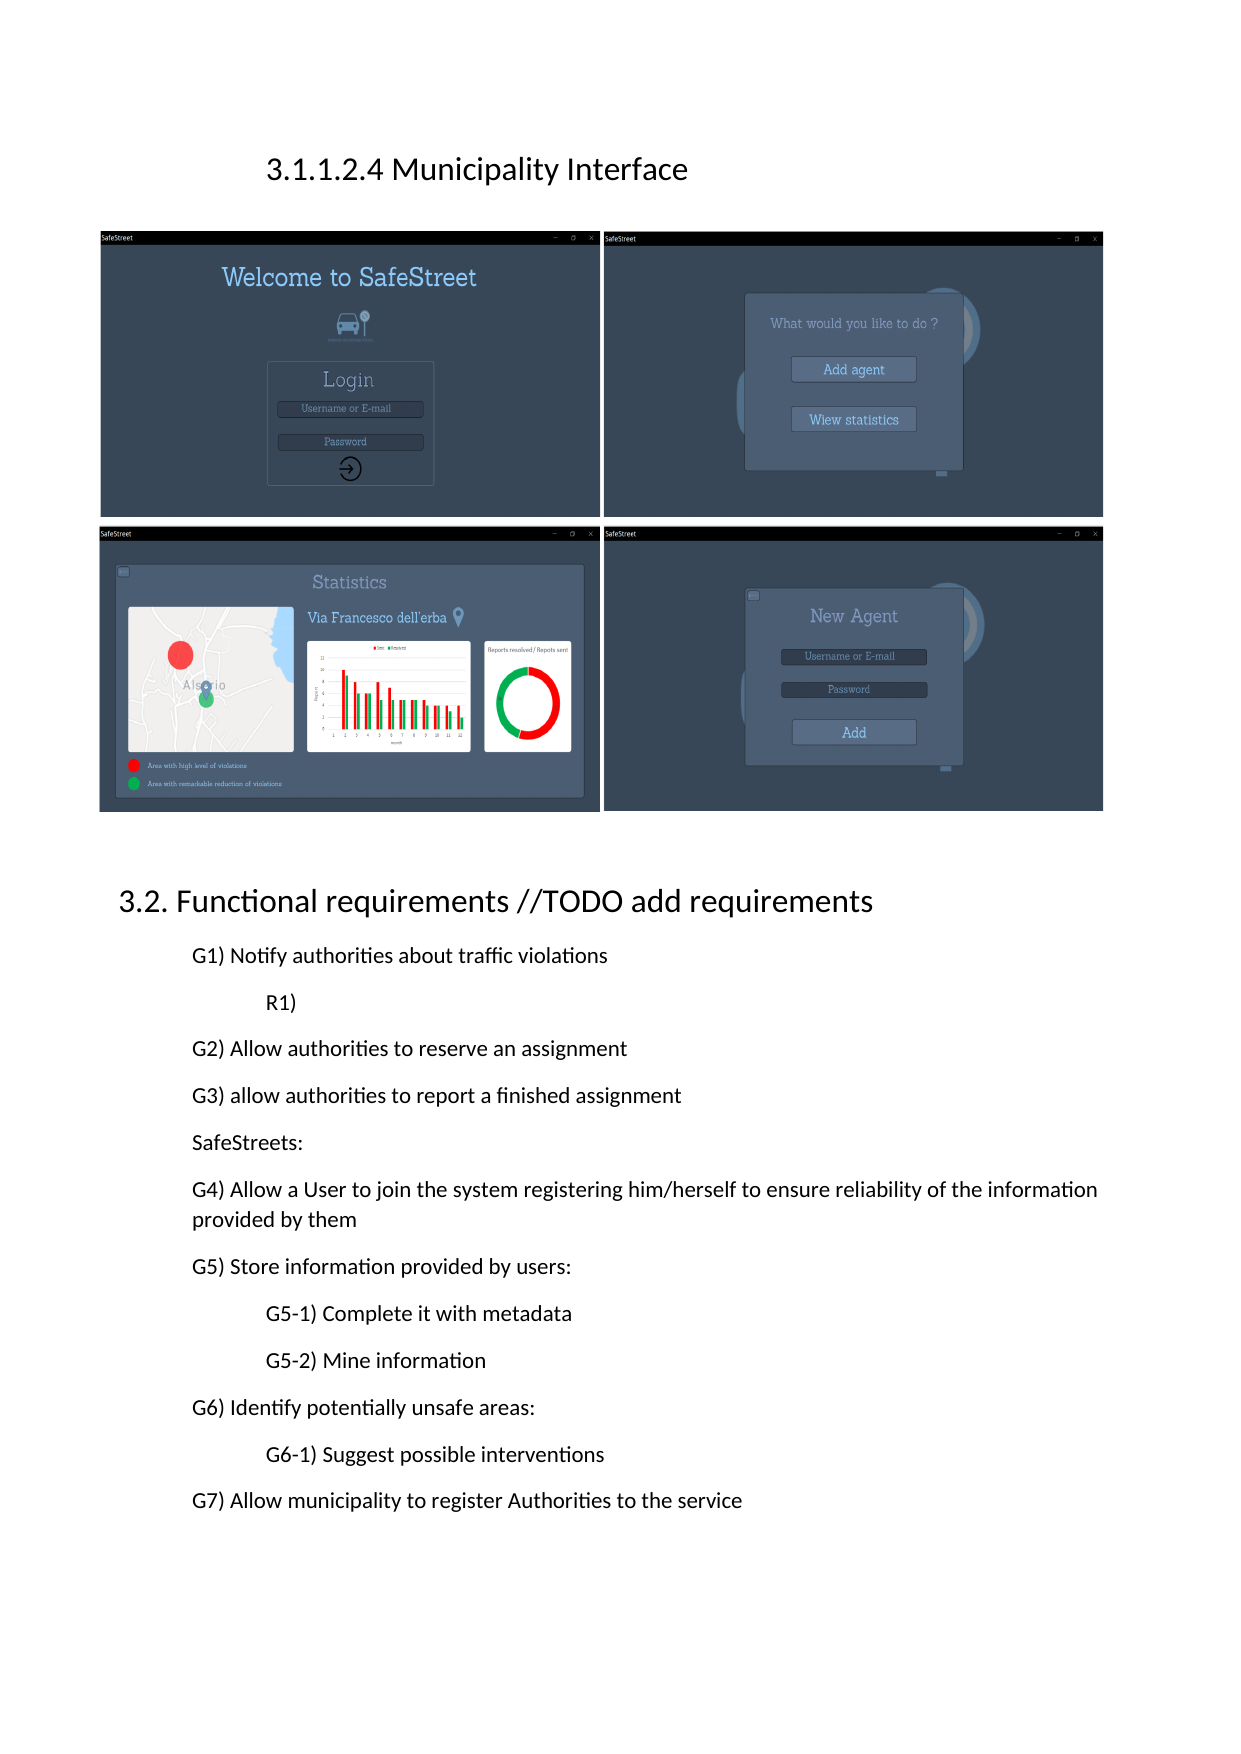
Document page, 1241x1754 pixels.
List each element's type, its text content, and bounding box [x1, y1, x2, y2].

text G5-2) Mine information [118, 1346, 1122, 1374]
text G7) Allow municipality to register Authorities to the service [118, 1487, 1122, 1515]
text G1) Notify authorities about traffic violations [118, 941, 1122, 969]
text SafeStreets: [118, 1128, 1122, 1156]
text G2) Allow authorities to reserve an assignment [118, 1034, 1122, 1063]
text G6) Identify potentially unsafe areas: [118, 1393, 1122, 1421]
picture [603, 231, 1104, 517]
text G5-1) Complete it with metadata [118, 1299, 1122, 1327]
text G5) Store information provided by users: [118, 1252, 1122, 1280]
picture [100, 231, 600, 517]
text 3.2. Functional requirements //TODO add requirements [118, 880, 1122, 921]
text R1) [118, 988, 1122, 1016]
text G6-1) Suggest possible interventions [118, 1440, 1122, 1468]
picture [99, 525, 600, 812]
picture [603, 525, 1104, 811]
text G4) Allow a User to join the system registering him/herself to ensure reliability of the information provided by them [118, 1175, 1122, 1233]
text 3.1.1.2.4 Municipality Interface [192, 148, 1122, 188]
text G3) allow authorities to report a finished assignment [118, 1081, 1122, 1109]
